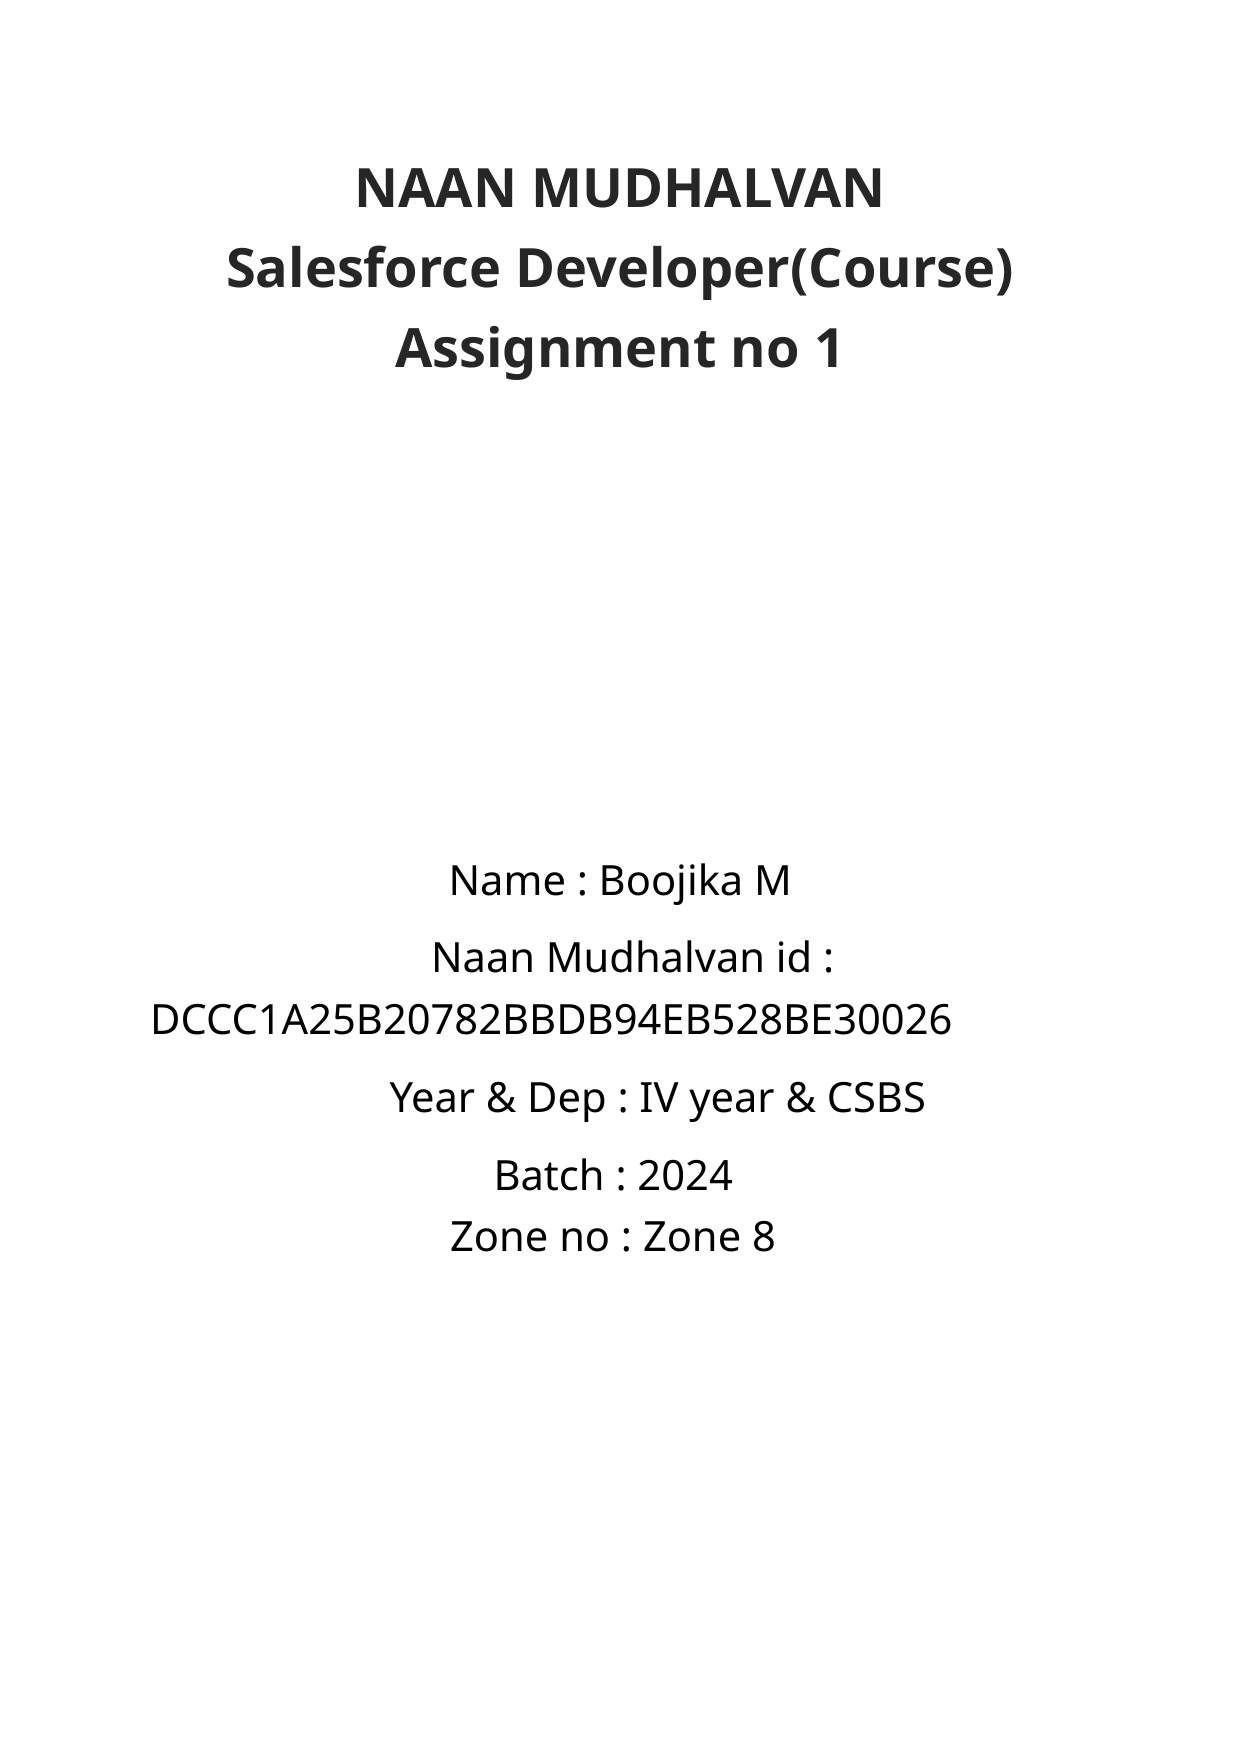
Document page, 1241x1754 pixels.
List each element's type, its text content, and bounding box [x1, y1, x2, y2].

text Name : Boojika M [150, 405, 1090, 907]
text Naan Mudhalvan id : DCCC1A25B20782BBDB94EB528BE30026 [150, 928, 1090, 1046]
text NAAN MUDHALVAN Salesforce Developer(Course) Assignment no 1 [150, 150, 1090, 383]
text Batch : 2024 Zone no : Zone 8 [450, 1145, 1090, 1477]
text Year & Dep : IV year & CSBS [150, 1067, 1090, 1124]
